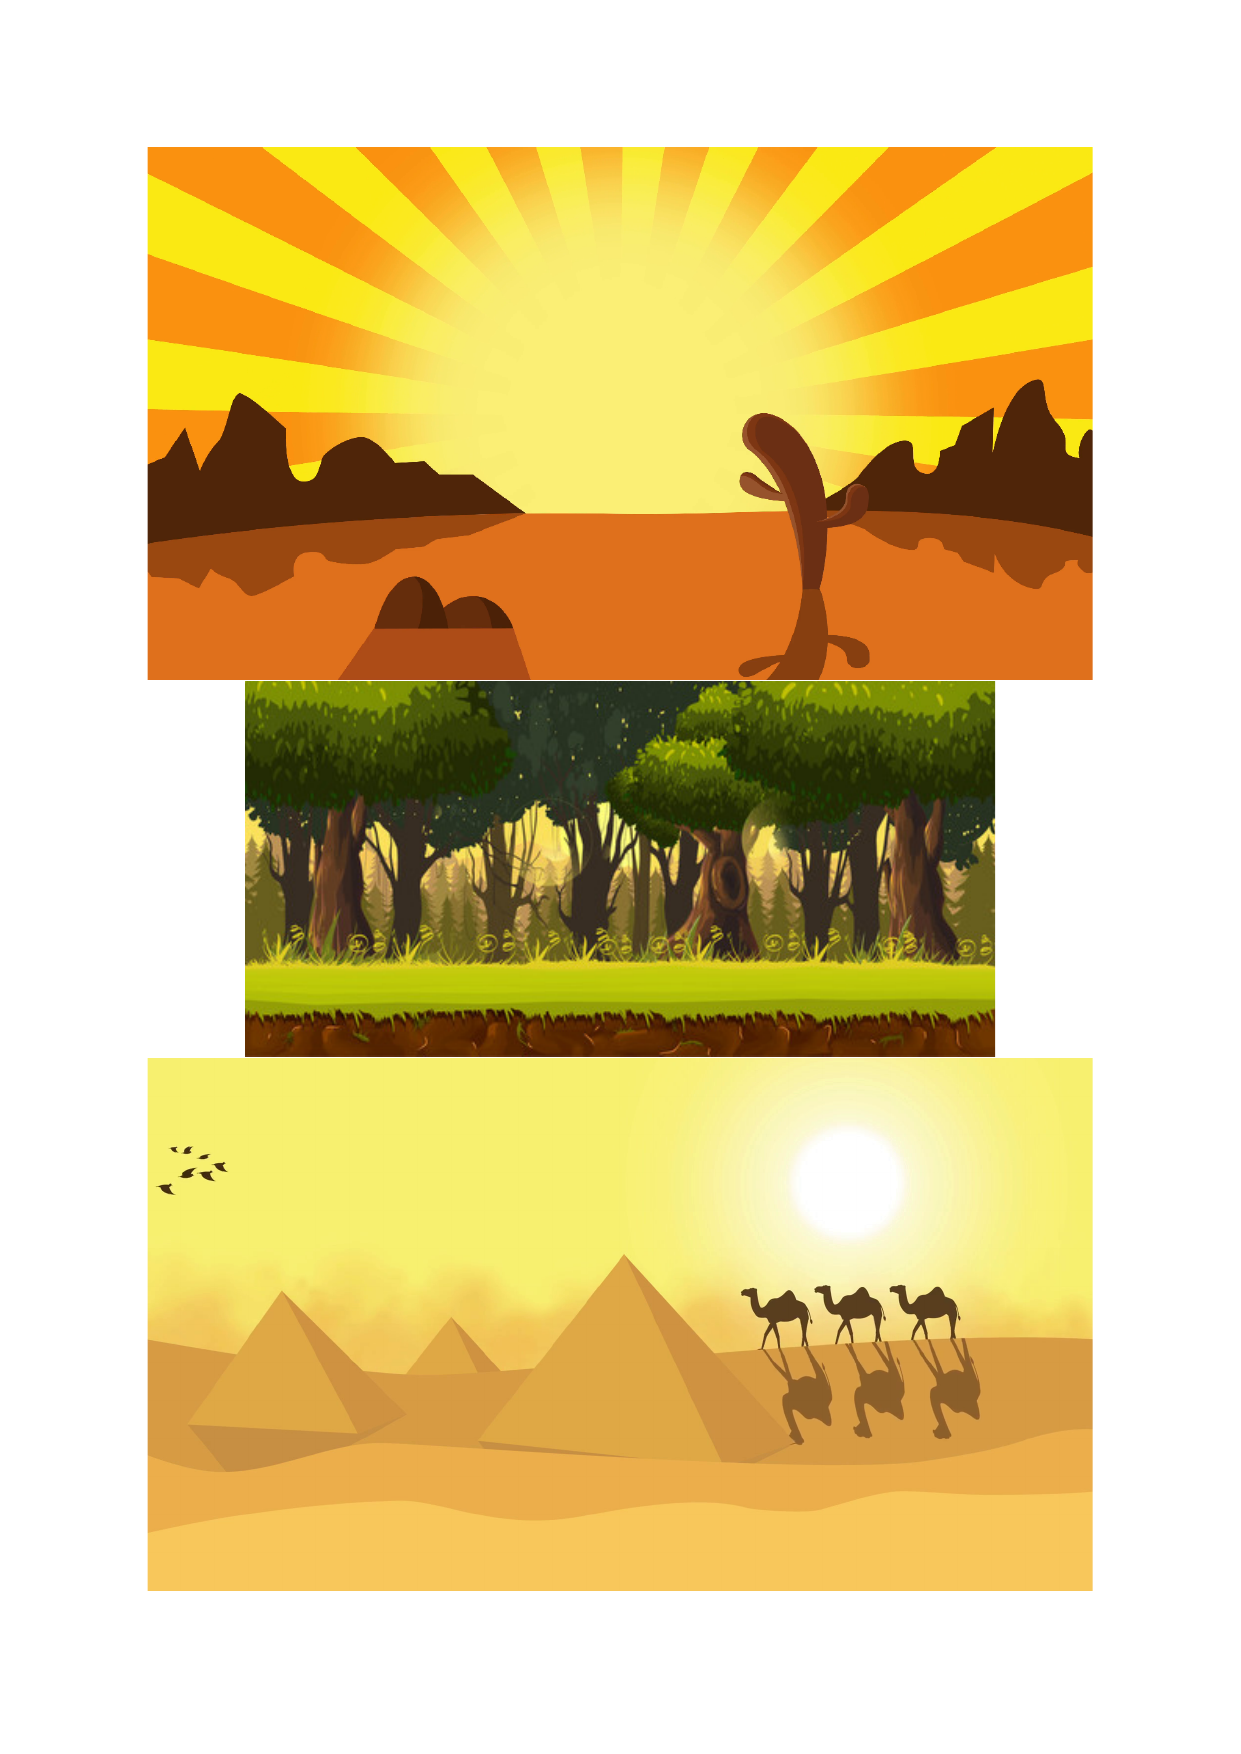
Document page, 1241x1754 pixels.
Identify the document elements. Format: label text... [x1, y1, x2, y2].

picture [147, 1058, 1093, 1591]
picture [245, 681, 995, 1057]
picture [147, 147, 1093, 680]
